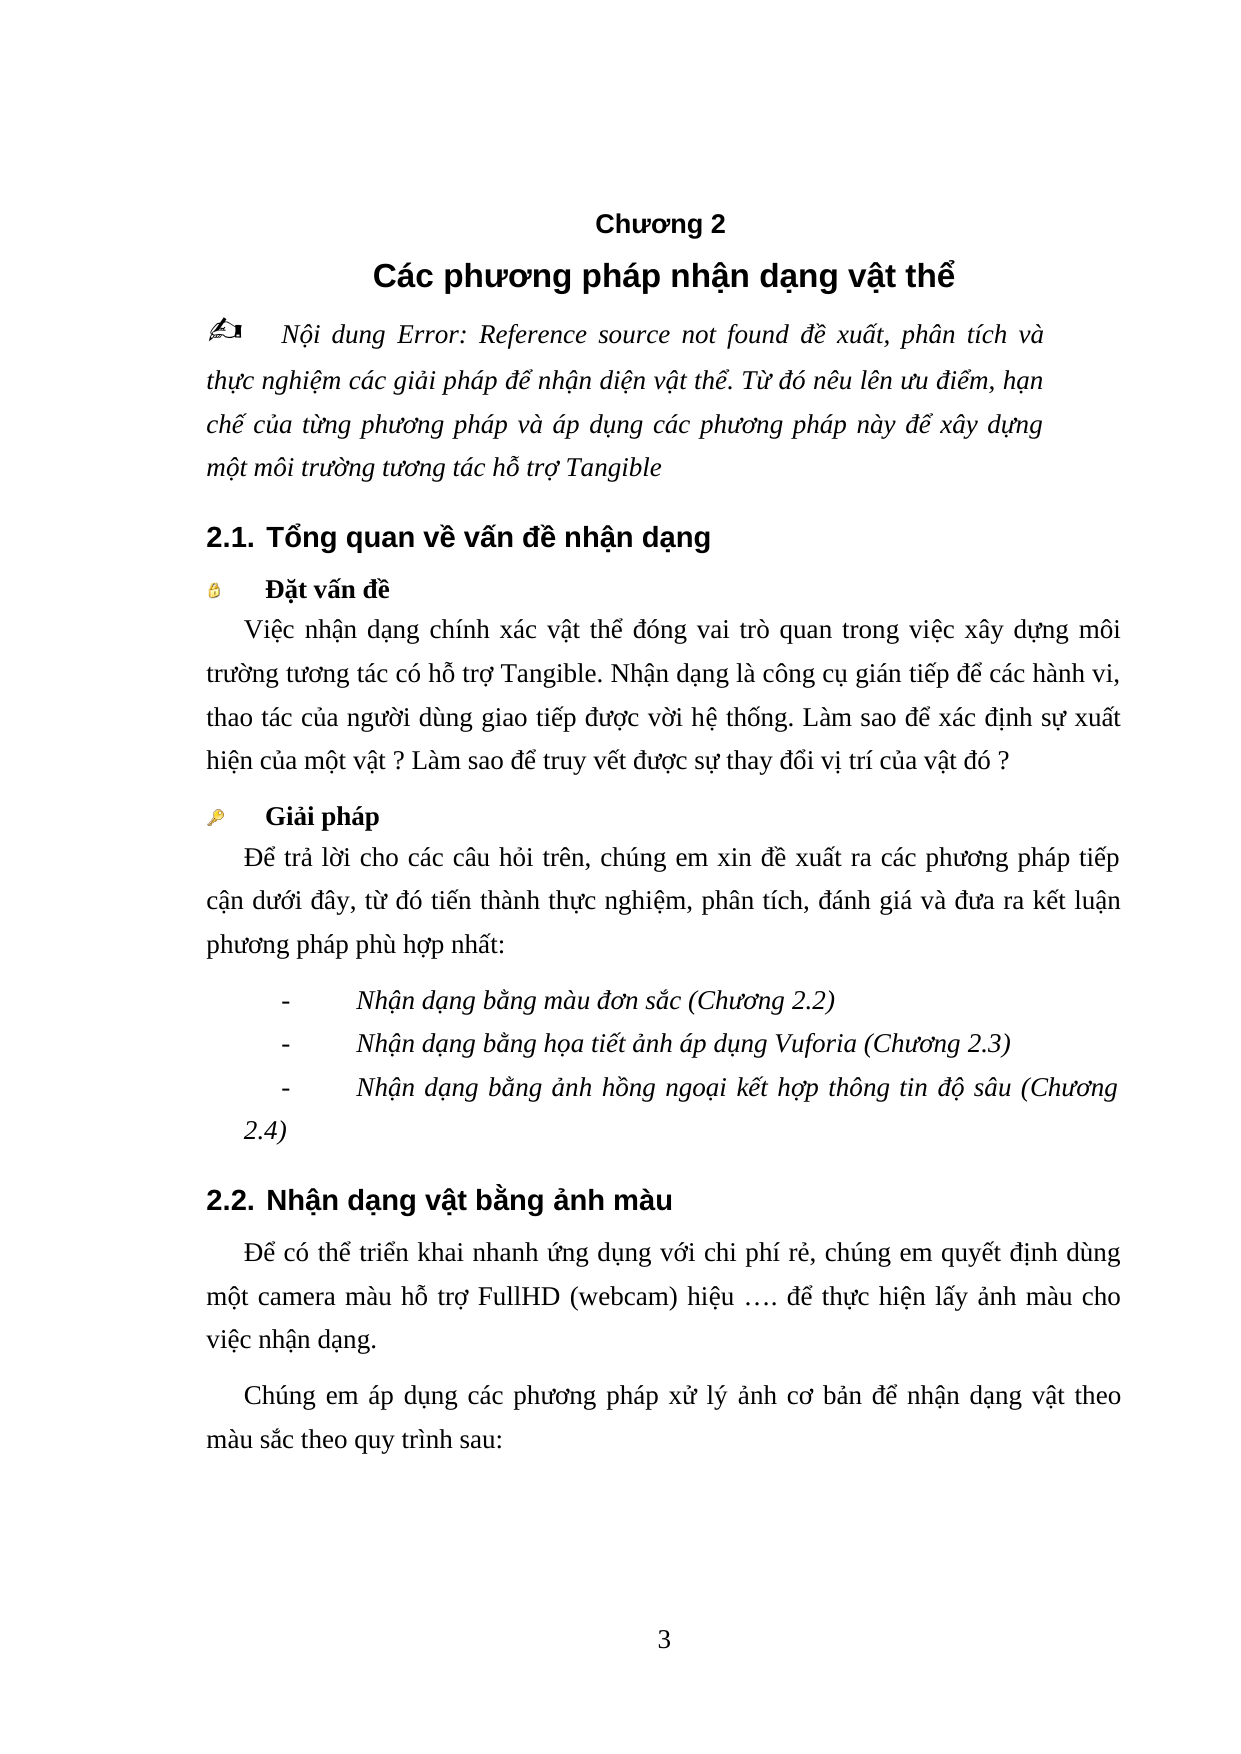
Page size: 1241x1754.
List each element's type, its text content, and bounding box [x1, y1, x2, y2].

subtitle Các phương pháp nhận dạng vật thể [206, 202, 1122, 294]
picture [207, 581, 221, 599]
text Để trả lời cho các câu hỏi trên, chúng em xin đề xuất ra các phương pháp tiếp cận dưới đây, từ đó tiến thành thực nghiệm, phân tích, đánh giá và đưa ra kết luận phương pháp phù hợp nhất: [206, 841, 1122, 959]
subtitle Nhận dạng bằng ảnh hồng ngoại kết hợp thông tin độ sâu (Chương 2.4) [244, 1071, 1122, 1146]
text Để có thể triển khai nhanh ứng dụng với chi phí rẻ, chúng em quyết định dùng một camera màu hỗ trợ FullHD (webcam) hiệu …. để thực hiện lấy ảnh màu cho việc nhận dạng. [206, 1236, 1122, 1354]
text Giải pháp [206, 800, 1122, 831]
text Chúng em áp dụng các phương pháp xử lý ảnh cơ bản để nhận dạng vật theo màu sắc theo quy trình sau: [206, 1379, 1122, 1454]
text Đặt vấn đề [206, 573, 1122, 604]
subtitle Nhận dạng bằng họa tiết ảnh áp dụng Vuforia (Chương 2.3) [244, 1027, 1122, 1058]
text Việc nhận dạng chính xác vật thể đóng vai trò quan trong việc xây dựng môi trường tương tác có hỗ trợ Tangible. Nhận dạng là công cụ gián tiếp để các hành vi, thao tác của người dùng giao tiếp được vời hệ thống. Làm sao để xác định sự xuất hiện của một vật ? Làm sao để truy vết được sự thay đổi vị trí của vật đó ? [206, 613, 1122, 775]
picture [207, 809, 224, 826]
subtitle Nhận dạng bằng màu đơn sắc (Chương 2.2) [244, 984, 1122, 1015]
subtitle Nhận dạng vật bằng ảnh màu [206, 1183, 1122, 1216]
subtitle Tổng quan về vấn đề nhận dạng [206, 520, 1122, 553]
